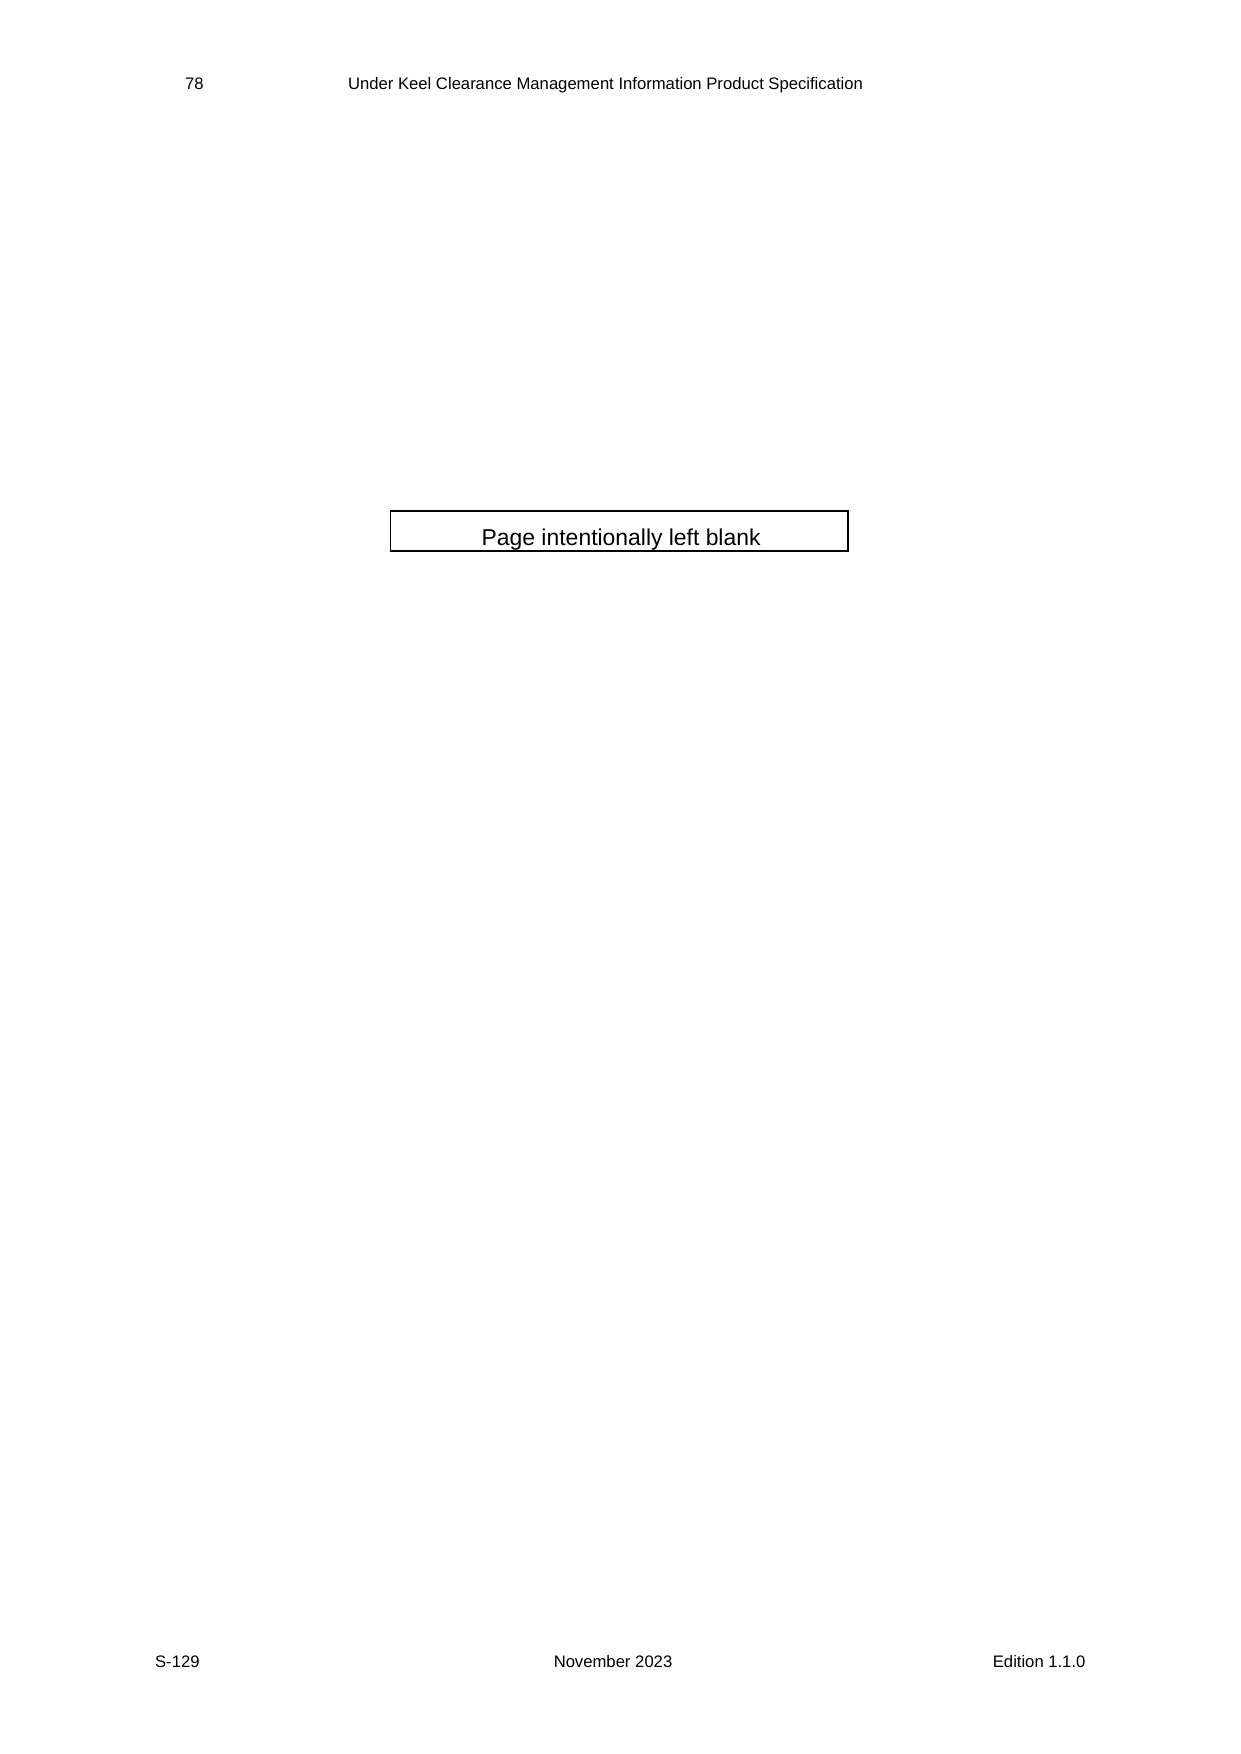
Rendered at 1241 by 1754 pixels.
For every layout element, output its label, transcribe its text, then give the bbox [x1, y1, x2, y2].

text Page intentionally left blank [391, 524, 847, 550]
